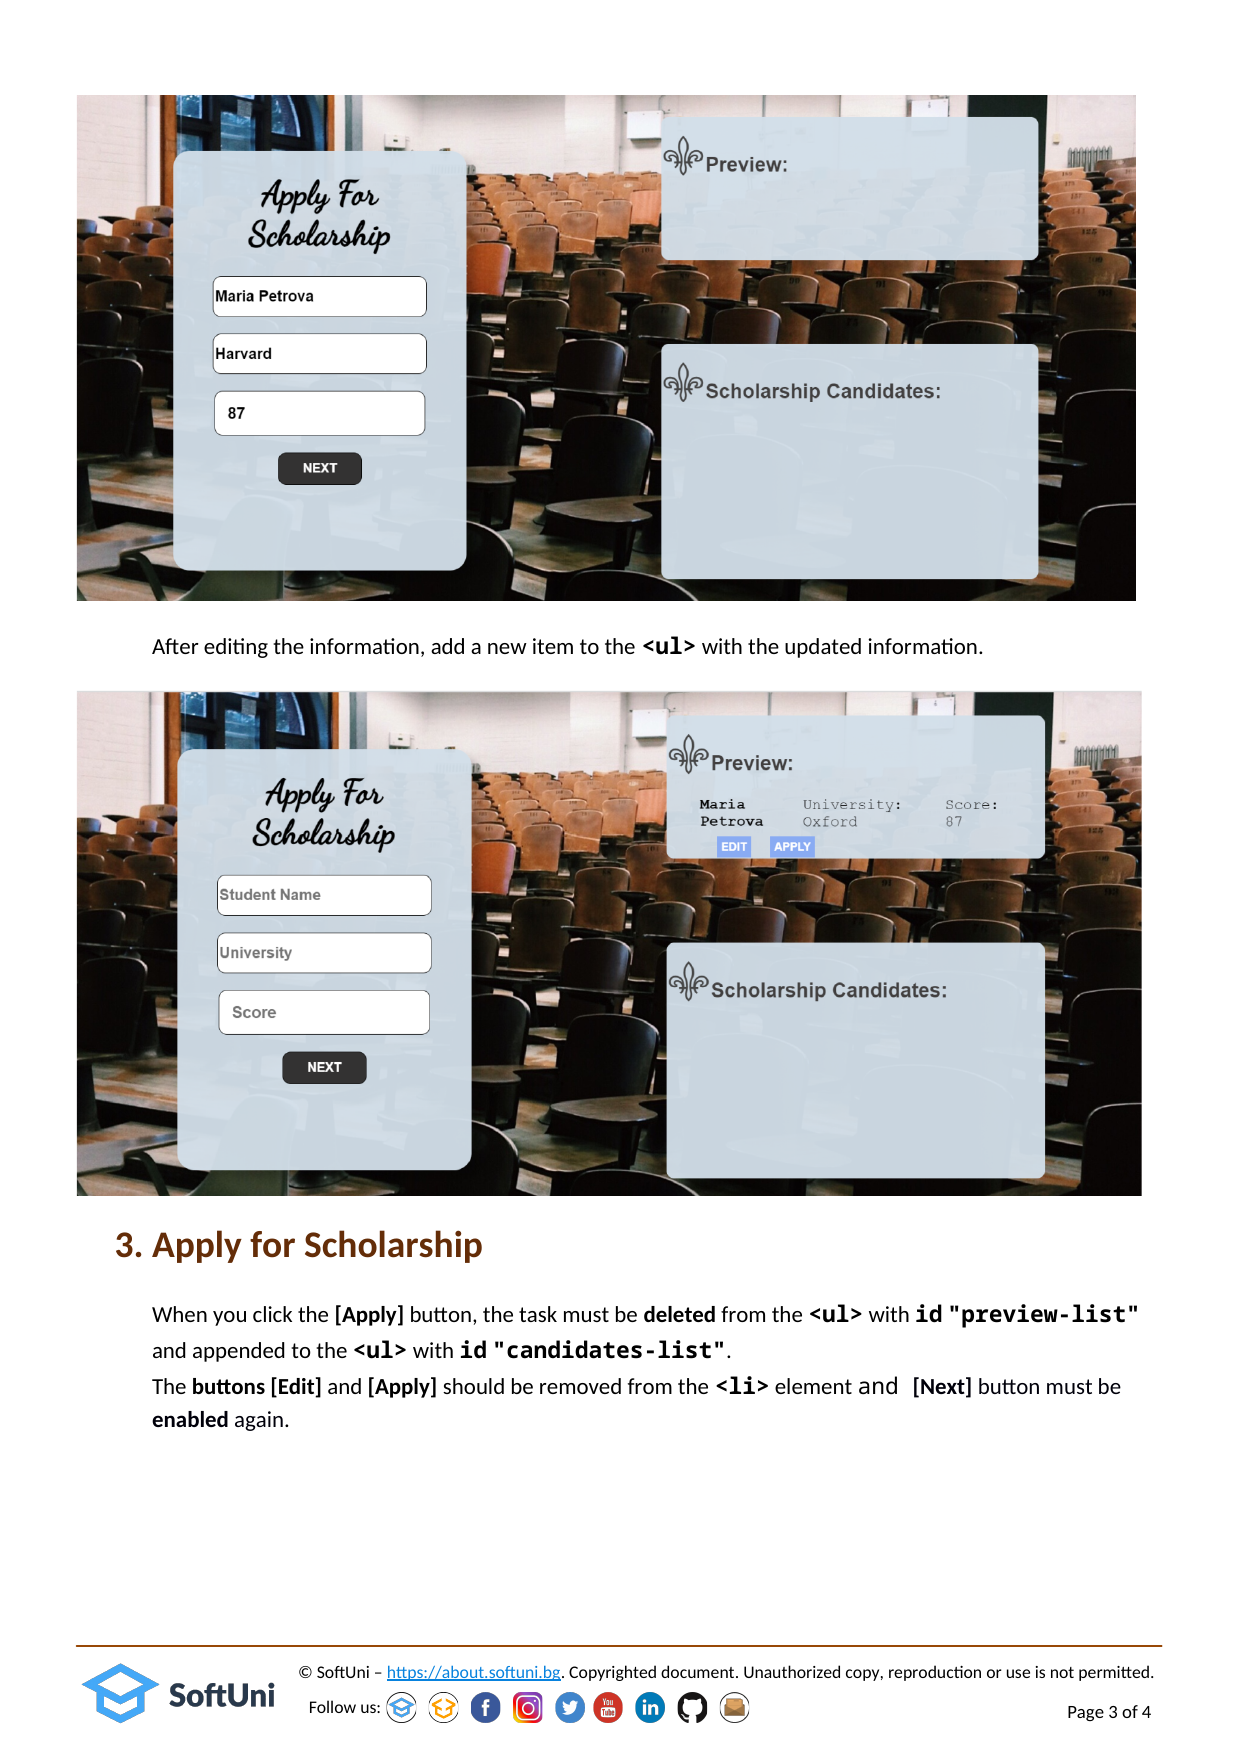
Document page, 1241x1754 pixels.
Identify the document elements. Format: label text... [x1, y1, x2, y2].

picture [677, 1692, 708, 1723]
picture [555, 1692, 585, 1723]
picture [513, 1692, 543, 1723]
list The buttons [Edit] and [Apply] should be removed from the <li> element and [Next] button must be enabled again. [152, 1370, 1163, 1433]
picture [76, 95, 1136, 601]
picture [593, 1692, 623, 1723]
picture [656, 1714, 665, 1723]
picture [635, 1714, 644, 1723]
picture [471, 1692, 501, 1723]
subtitle Apply for Scholarship [114, 1221, 1163, 1266]
picture [635, 1692, 644, 1701]
picture [719, 1692, 750, 1723]
picture [386, 1692, 417, 1723]
picture [649, 1705, 658, 1714]
picture [75, 1658, 281, 1729]
list When you click the [Apply] button, the task must be deleted from the <ul> with id "preview-list" and appended to the <ul> with id "candidates-list". [152, 1298, 1163, 1365]
picture [428, 1692, 459, 1723]
list After editing the information, add a new item to the <ul> with the updated information. [152, 629, 1163, 661]
picture [76, 690, 1142, 1196]
picture [656, 1692, 665, 1701]
